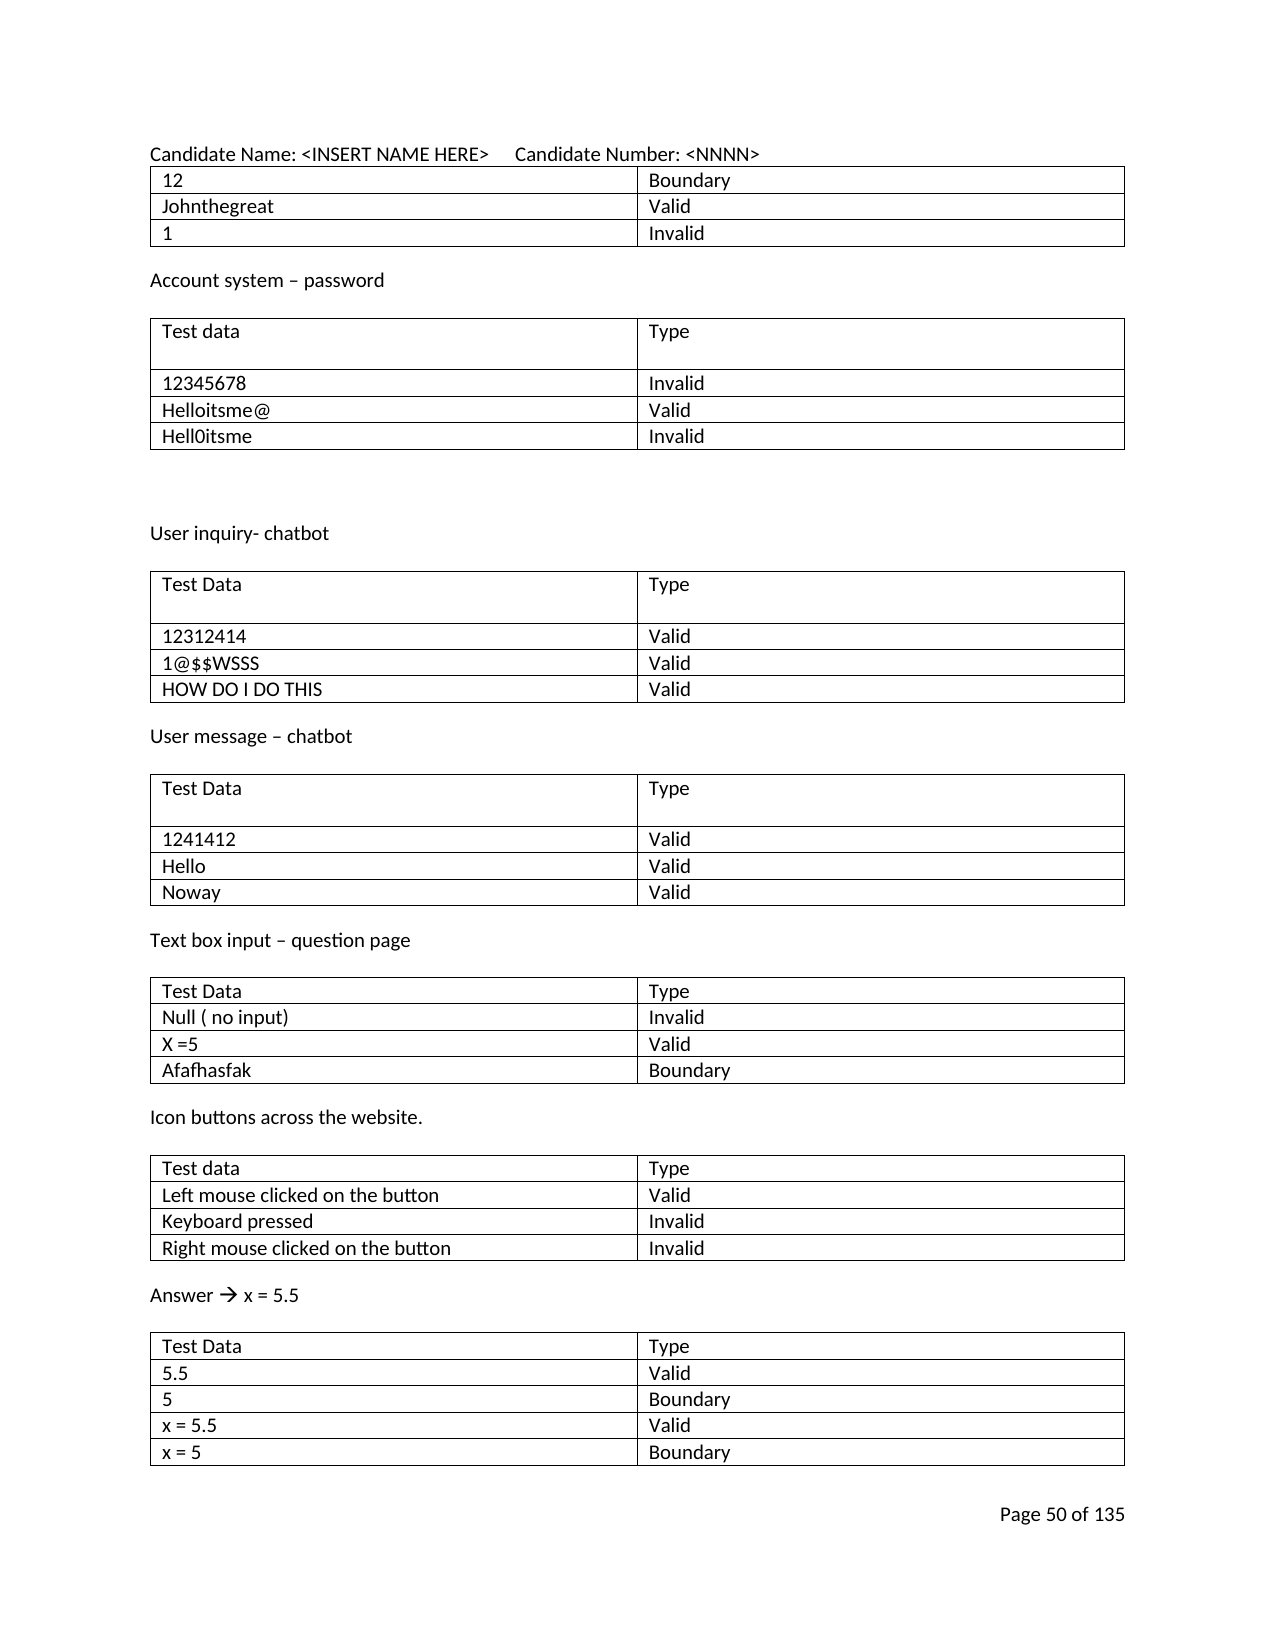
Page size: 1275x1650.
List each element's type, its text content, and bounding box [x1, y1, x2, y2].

table_cell 5 [151, 1386, 637, 1412]
table_header Type [638, 978, 1124, 1003]
table_cell Invalid [638, 370, 1124, 396]
table_cell Boundary [638, 1386, 1124, 1412]
table_cell Keyboard pressed [151, 1209, 637, 1234]
table_cell Valid [638, 1413, 1124, 1438]
table_cell Johnthegreat [151, 194, 637, 219]
table_header Test data [151, 1156, 637, 1181]
table_cell Invalid [638, 1235, 1124, 1260]
table_cell 1241412 [151, 827, 637, 852]
table_cell Boundary [638, 167, 1124, 193]
table_header Type [638, 1156, 1124, 1181]
table_header Test Data [151, 1333, 637, 1359]
table_cell Valid [638, 1031, 1124, 1056]
table_header Type [638, 319, 1124, 369]
table_cell x = 5 [151, 1439, 637, 1464]
table_cell Valid [638, 827, 1124, 852]
table_cell Valid [638, 397, 1124, 422]
text User message – chatbot [150, 724, 1125, 749]
table_cell HOW DO I DO THIS [151, 676, 637, 702]
table_cell Valid [638, 853, 1124, 878]
text Text box input – question page [150, 927, 1125, 952]
text Icon buttons across the website. [150, 1104, 1125, 1130]
table_cell Right mouse clicked on the button [151, 1235, 637, 1260]
table_cell Valid [638, 194, 1124, 219]
table_cell Valid [638, 1360, 1124, 1385]
table_cell Valid [638, 1182, 1124, 1207]
table_cell 5.5 [151, 1360, 637, 1385]
table_cell 12345678 [151, 370, 637, 396]
table_cell Valid [638, 880, 1124, 905]
table_cell Hello [151, 853, 637, 878]
table_header Type [638, 1333, 1124, 1359]
table_header Test Data [151, 572, 637, 622]
text Answer x = 5.5 [150, 1282, 1125, 1308]
table_cell Invalid [638, 1209, 1124, 1234]
table_cell X =5 [151, 1031, 637, 1056]
table_cell Noway [151, 880, 637, 905]
table_cell 12312414 [151, 624, 637, 649]
table_cell Boundary [638, 1057, 1124, 1083]
text Account system – password [150, 267, 1125, 293]
table_cell 12 [151, 167, 637, 193]
table_cell 1 [151, 220, 637, 246]
table_header Type [638, 572, 1124, 622]
table_cell Valid [638, 650, 1124, 675]
table_cell Null ( no input) [151, 1004, 637, 1030]
table_cell Helloitsme@ [151, 397, 637, 422]
table_cell Invalid [638, 423, 1124, 449]
table_header Test Data [151, 978, 637, 1003]
table_header Type [638, 775, 1124, 826]
table_cell Hell0itsme [151, 423, 637, 449]
table_header Test data [151, 319, 637, 369]
table_cell Boundary [638, 1439, 1124, 1464]
table_cell Invalid [638, 220, 1124, 246]
table_cell 1@$$WSSS [151, 650, 637, 675]
table_cell Left mouse clicked on the button [151, 1182, 637, 1207]
table_cell Valid [638, 676, 1124, 702]
table_cell x = 5.5 [151, 1413, 637, 1438]
table_header Test Data [151, 775, 637, 826]
table_cell Valid [638, 624, 1124, 649]
table_cell Invalid [638, 1004, 1124, 1030]
text User inquiry- chatbot [150, 521, 1125, 546]
table_cell Afafhasfak [151, 1057, 637, 1083]
